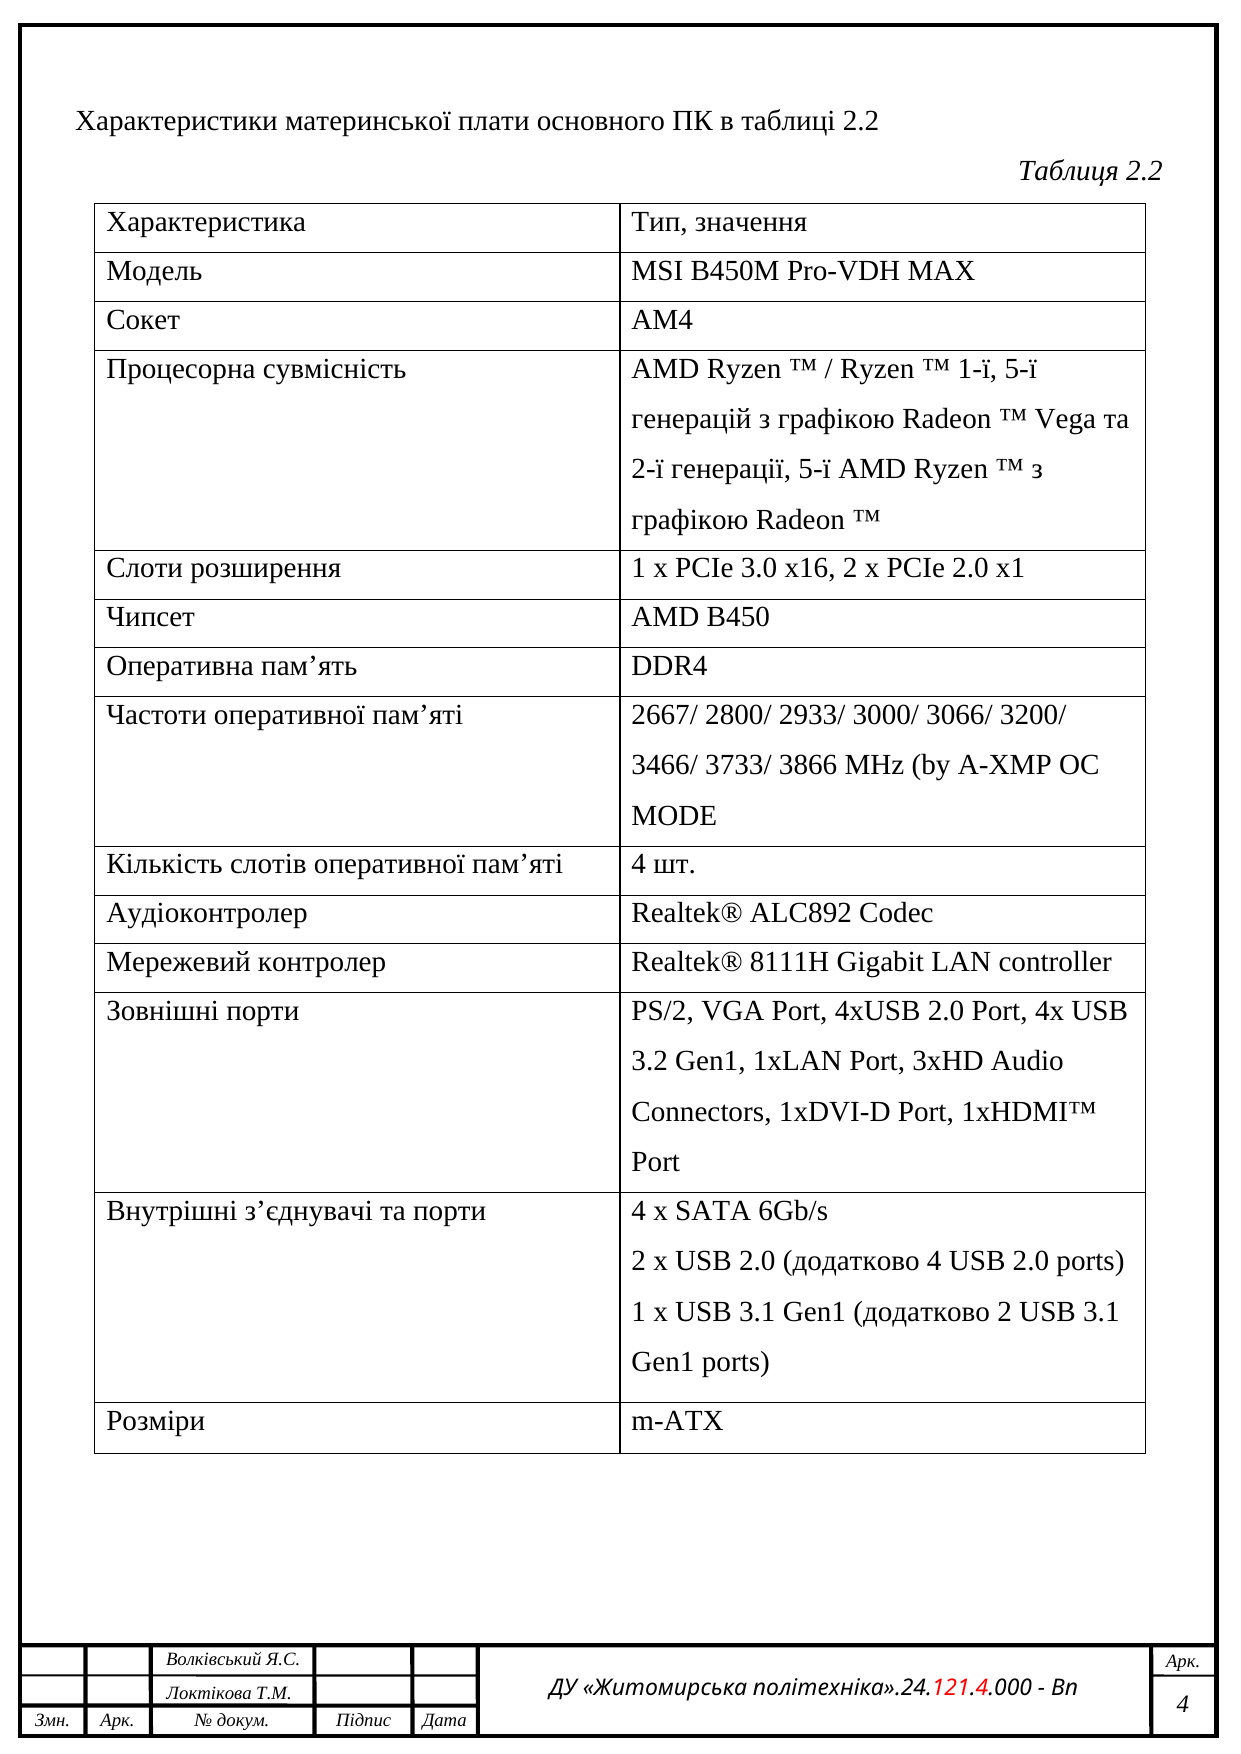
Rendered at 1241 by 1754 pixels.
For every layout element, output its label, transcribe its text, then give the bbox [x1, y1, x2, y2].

table_cell 4 x SATA 6Gb/s 2 x USB 2.0 (додатково 4 USB 2.0 ports) 1 x USB 3.1 Gen1 (додатково 2 USB 3.1 Gen1 ports) [621, 1193, 1145, 1402]
table_cell Слоти розширення [95, 551, 619, 598]
table_header Характеристика [95, 204, 619, 252]
table_cell Сокет [95, 302, 619, 350]
table_cell m-ATX [621, 1403, 1145, 1453]
table_cell Розміри [95, 1403, 619, 1453]
text Таблиця 2.2 [75, 153, 1165, 186]
table_cell 1 x PCIe 3.0 x16, 2 x PCIe 2.0 x1 [621, 551, 1145, 598]
table_cell DDR4 [621, 648, 1145, 696]
table_cell Внутрішні зʼєднувачі та порти [95, 1193, 619, 1402]
table_cell Кількість слотів оперативної памʼяті [95, 847, 619, 894]
table_cell AMD Ryzen ™ / Ryzen ™ 1-ї, 5-ї генерацій з графікою Radeon ™ Vega та 2-ї генерації, 5-ї AMD Ryzen ™ з графікою Radeon ™ [621, 351, 1145, 549]
table_cell 4 шт. [621, 847, 1145, 894]
table_cell Мережевий контролер [95, 944, 619, 992]
table_cell MSI B450M Pro-VDH MAX [621, 253, 1145, 301]
table_header Тип, значення [621, 204, 1145, 252]
table_cell Частоти оперативної памʼяті [95, 697, 619, 846]
table_cell Чипсет [95, 600, 619, 647]
table_cell Аудіоконтролер [95, 896, 619, 943]
table_cell AM4 [621, 302, 1145, 350]
table_cell Зовнішні порти [95, 993, 619, 1192]
table_cell Модель [95, 253, 619, 301]
table_cell PS/2, VGA Port, 4xUSB 2.0 Port, 4x USB 3.2 Gen1, 1xLAN Port, 3xHD Audio Connectors, 1xDVI-D Port, 1xHDMI™ Port [621, 993, 1145, 1192]
table_cell Realtek® ALC892 Codec [621, 896, 1145, 943]
table_cell AMD B450 [621, 600, 1145, 647]
table_cell 2667/ 2800/ 2933/ 3000/ 3066/ 3200/ 3466/ 3733/ 3866 MHz (by A-XMP OC MODE [621, 697, 1145, 846]
text Характеристики материнської плати основного ПК в таблиці 2.2 [75, 103, 1165, 136]
table_cell Realtek® 8111H Gigabit LAN controller [621, 944, 1145, 992]
table_cell Процесорна сувмісність [95, 351, 619, 549]
table_cell Оперативна памʼять [95, 648, 619, 696]
